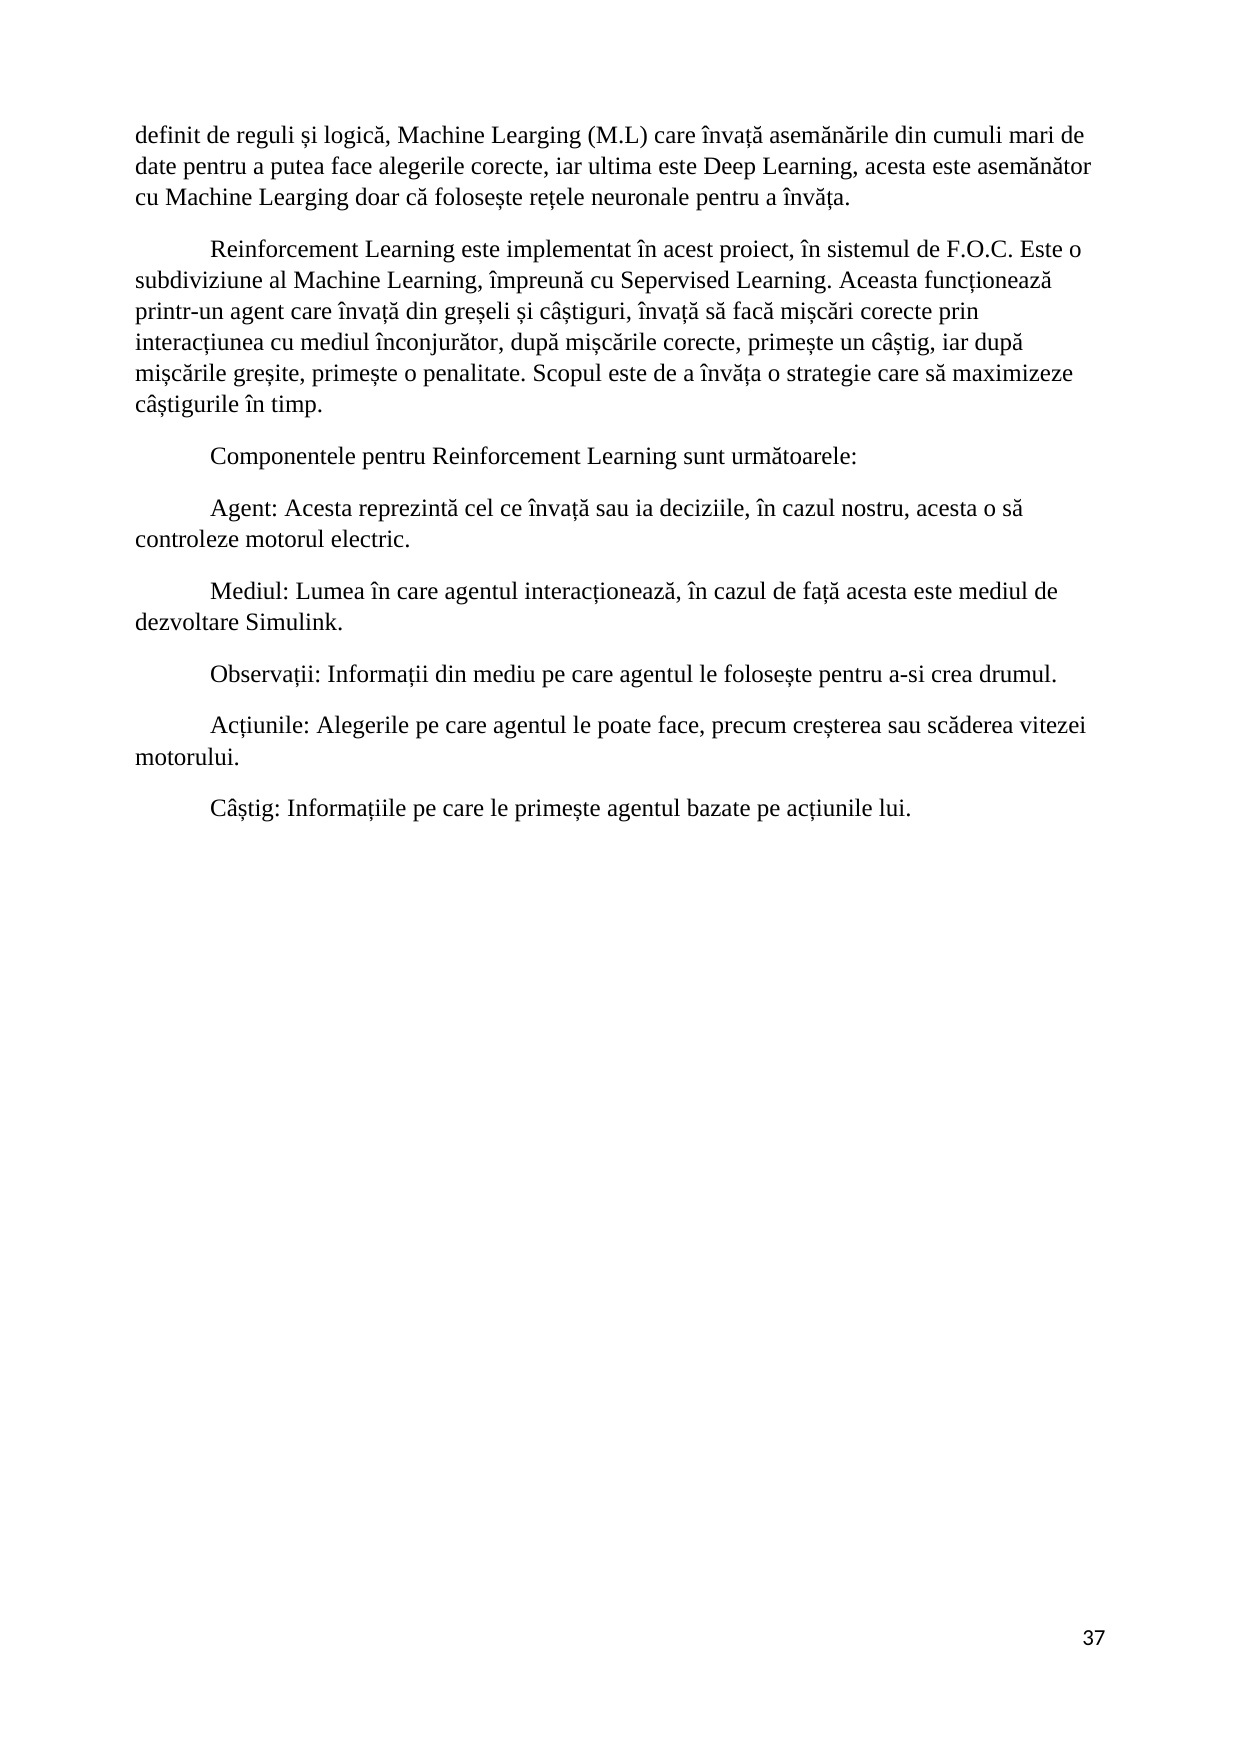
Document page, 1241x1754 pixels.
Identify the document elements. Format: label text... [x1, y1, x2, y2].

text Observații: Informații din mediu pe care agentul le folosește pentru a-si crea drumul. [135, 659, 1105, 687]
text Agent: Acesta reprezintă cel ce învață sau ia deciziile, în cazul nostru, acesta o să controleze motorul electric. [135, 493, 1105, 553]
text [135, 120, 1105, 211]
text Mediul: Lumea în care agentul interacționează, în cazul de față acesta este mediul de dezvoltare Simulink. [135, 576, 1105, 636]
text Câștig: Informațiile pe care le primește agentul bazate pe acțiunile lui. [135, 793, 1105, 822]
text Reinforcement Learning este implementat în acest proiect, în sistemul de F.O.C. Este o subdiviziune al Machine Learning, împreună cu Sepervised Learning. Aceasta funcționează printr-un agent care învață din greșeli și câștiguri, învață să facă mișcări corecte prin interacțiunea cu mediul înconjurător, după mișcările corecte, primește un câștig, iar după mișcările greșite, primește o penalitate. Scopul este de a învăța o strategie care să maximizeze câștigurile în timp. [135, 234, 1105, 418]
text Componentele pentru Reinforcement Learning sunt următoarele: [135, 441, 1105, 470]
text Acțiunile: Alegerile pe care agentul le poate face, precum creșterea sau scăderea vitezei motorului. [135, 711, 1105, 770]
